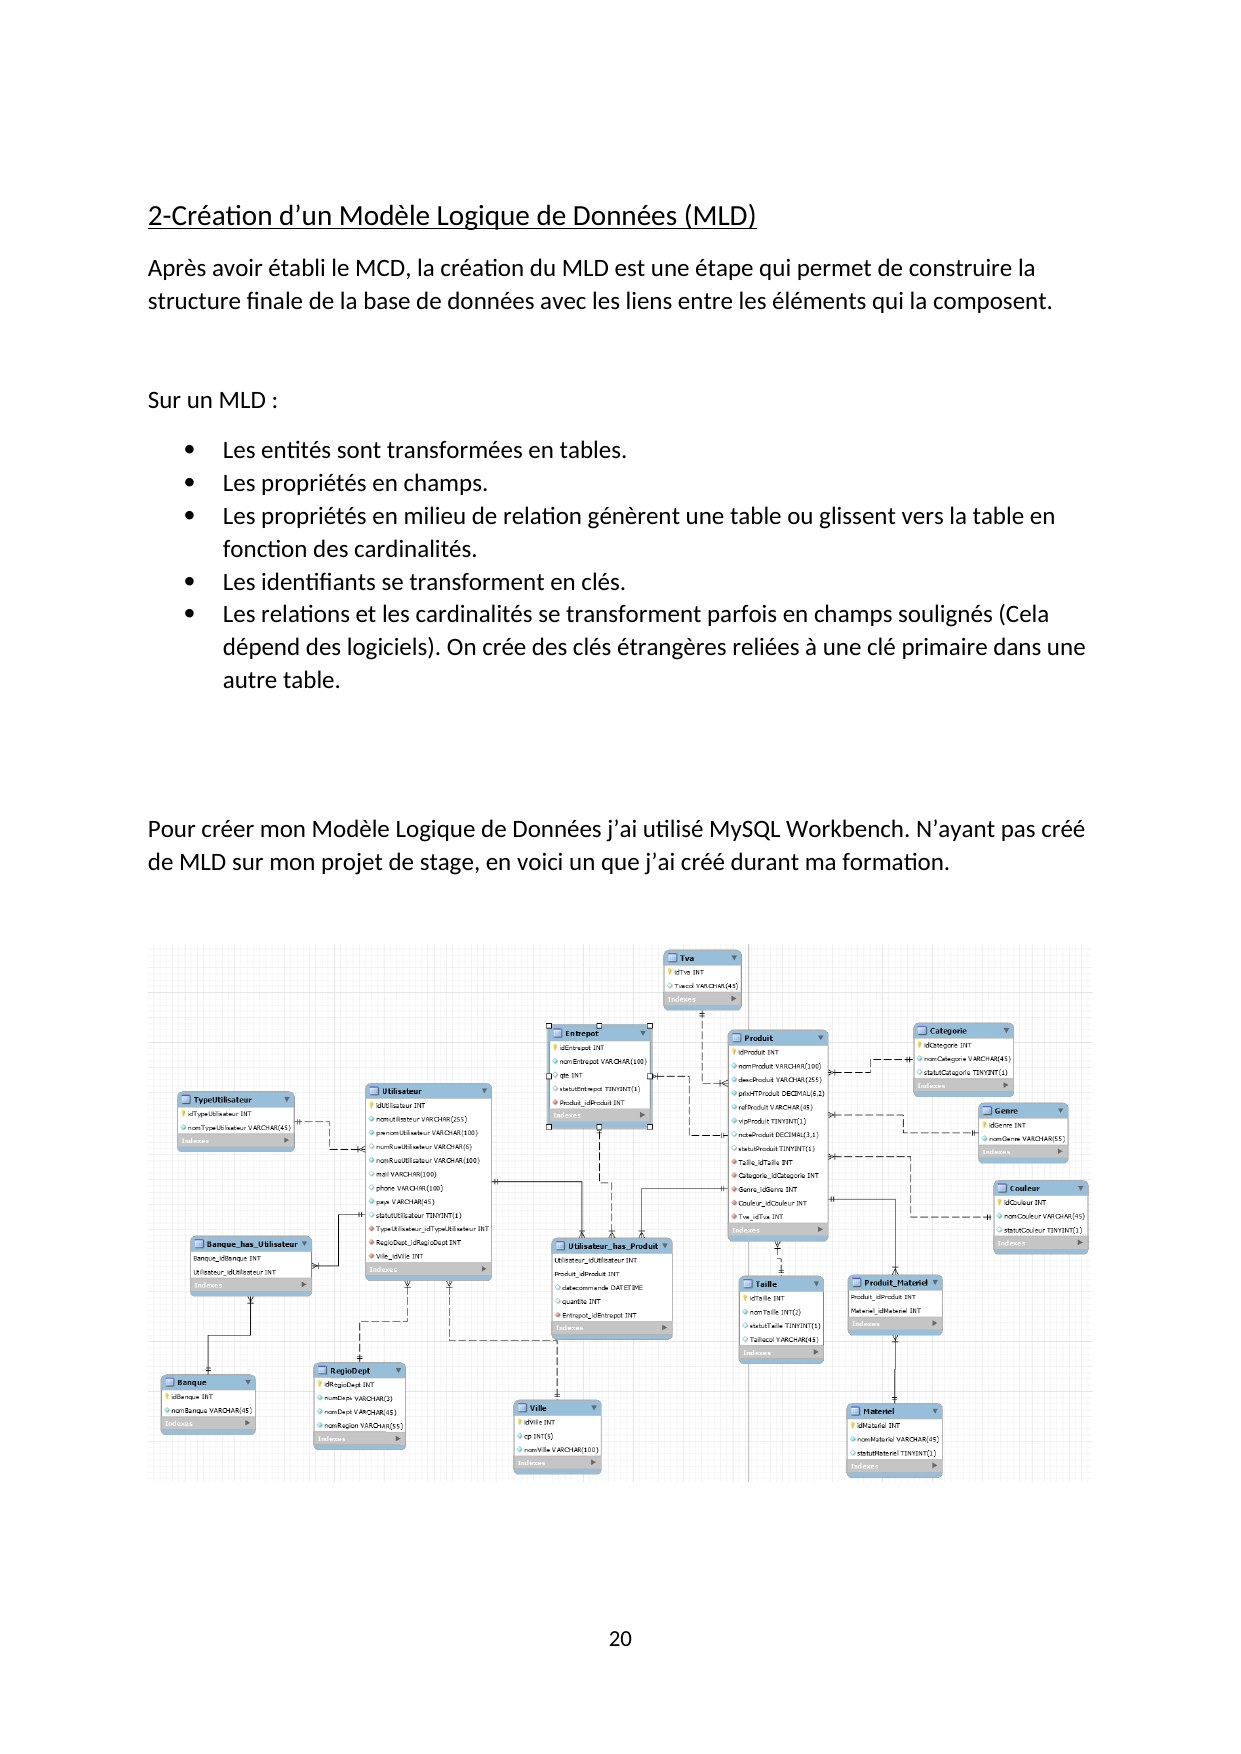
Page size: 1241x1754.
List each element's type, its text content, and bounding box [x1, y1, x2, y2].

list Les propriétés en milieu de relation génèrent une table ou glissent vers la table en fonction des cardinalités. [185, 500, 1093, 563]
text Sur un MLD : [148, 384, 1093, 415]
list Les entités sont transformées en tables. [185, 434, 1093, 464]
text Pour créer mon Modèle Logique de Données j’ai utilisé MySQL Workbench. N’ayant pas créé de MLD sur mon projet de stage, en voici un que j’ai créé durant ma formation. [148, 813, 1093, 876]
text Après avoir établi le MCD, la création du MLD est une étape qui permet de construire la structure finale de la base de données avec les liens entre les éléments qui la composent. [148, 252, 1093, 316]
list Les relations et les cardinalités se transforment parfois en champs soulignés (Cela dépend des logiciels). On crée des clés étrangères reliées à une clé primaire dans une autre table. [185, 598, 1093, 695]
list Les propriétés en champs. [185, 467, 1093, 497]
text 2-Création d’un Modèle Logique de Données (MLD) [148, 197, 1093, 233]
list Les identifiants se transforment en clés. [185, 566, 1093, 596]
picture [147, 944, 1093, 1482]
